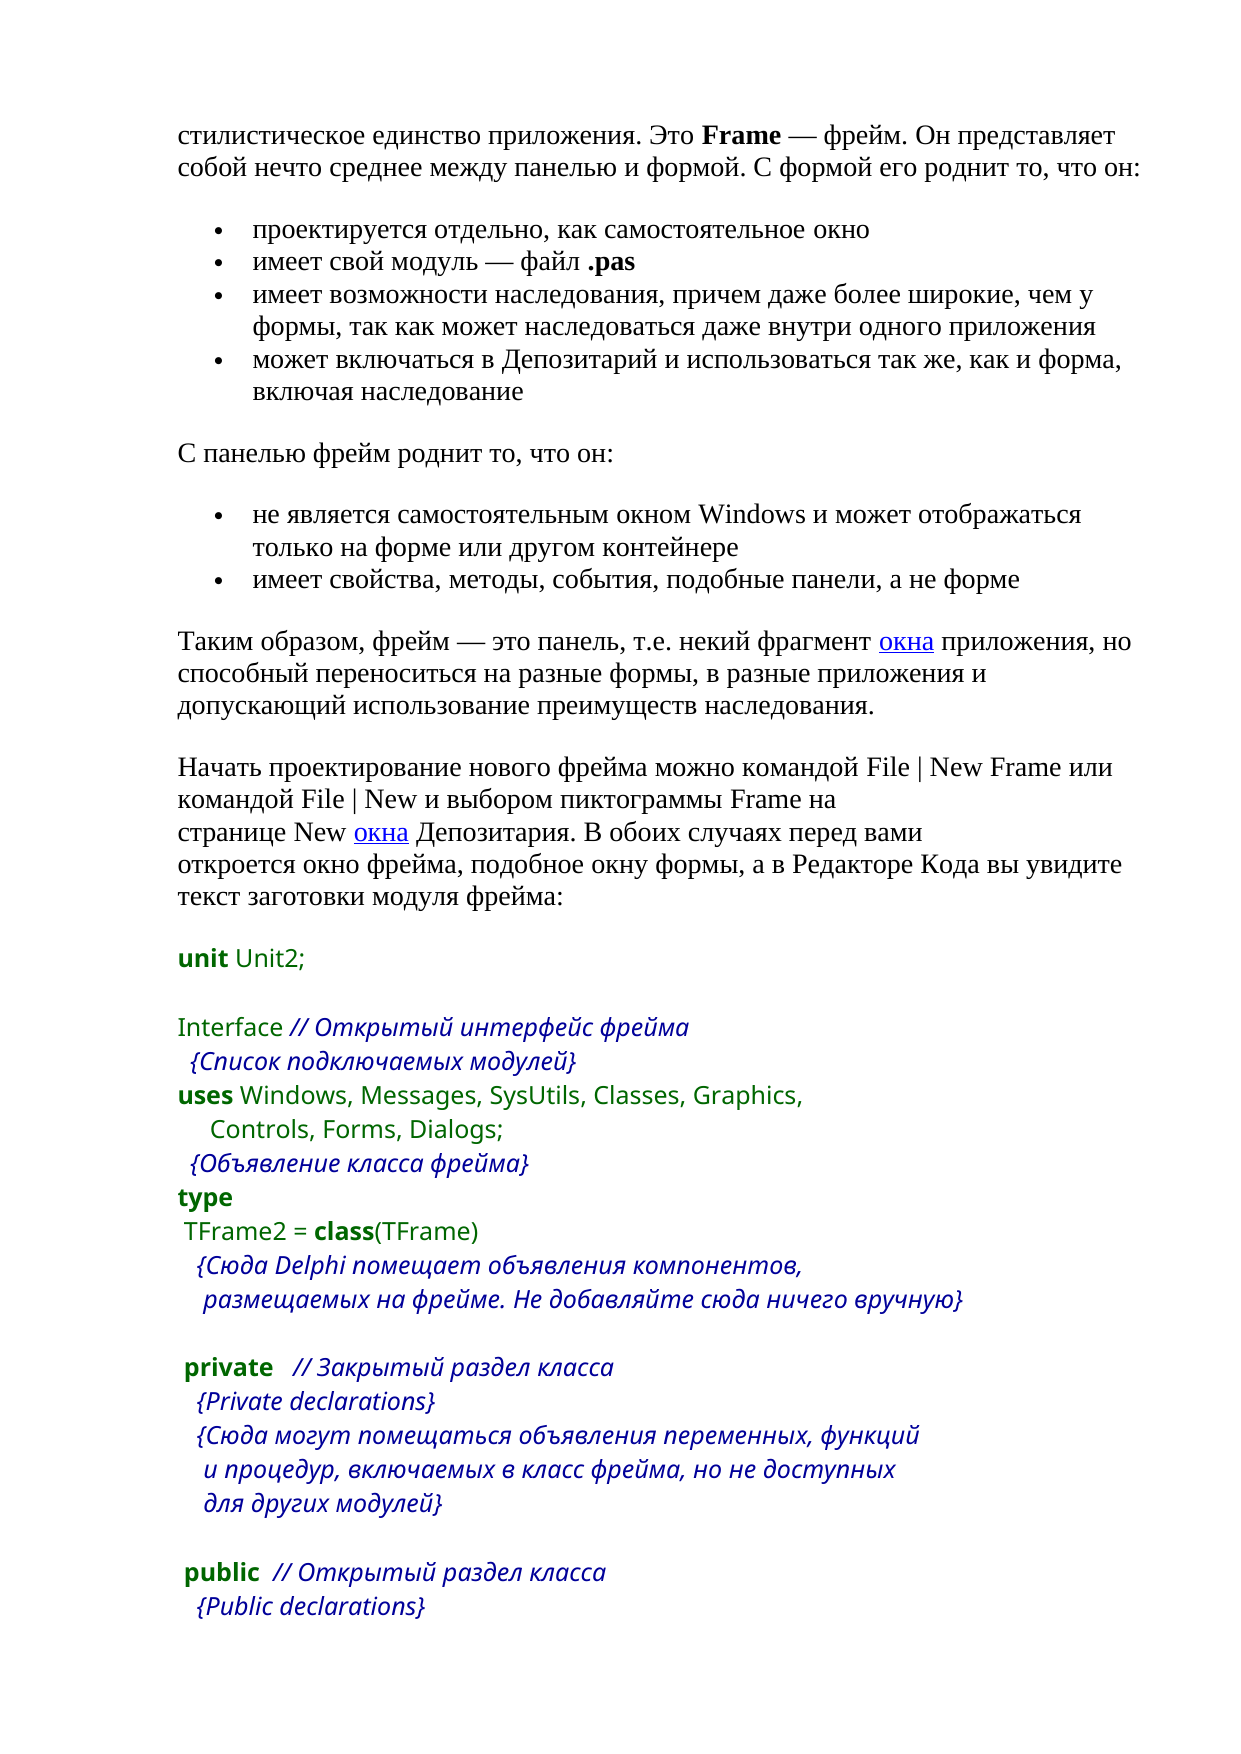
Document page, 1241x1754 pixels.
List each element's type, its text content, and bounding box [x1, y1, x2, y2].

list имеет свой модуль — файл .pas [215, 244, 1152, 277]
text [177, 118, 1152, 183]
list не является самостоятельным окном Windows и может отображаться только на форме или другом контейнере [215, 497, 1152, 562]
text С панелью фрейм роднит то, что он: [177, 436, 1152, 468]
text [177, 941, 1152, 1622]
list имеет возможности наследования, причем даже более широкие, чем у формы, так как может наследоваться даже внутри одного приложения [215, 277, 1152, 342]
text Таким образом, фрейм — это панель, т.е. некий фрагмент окна приложения, но способный переноситься на разные формы, в разные приложения и допускающий использование преимуществ наследования. [177, 623, 1152, 721]
text Начать проектирование нового фрейма можно командой File | New Frame или командой File | New и выбором пиктограммы Frame на странице New окна Депозитария. В обоих случаях перед вами откроется окно фрейма, подобное окну формы, а в Редакторе Кода вы увидите текст заготовки модуля фрейма: [177, 750, 1152, 912]
list может включаться в Депозитарий и использоваться так же, как и форма, включая наследование [215, 342, 1152, 406]
list проектируется отдельно, как самостоятельное окно [215, 212, 1152, 244]
list имеет свойства, методы, события, подобные панели, а не форме [215, 562, 1152, 594]
